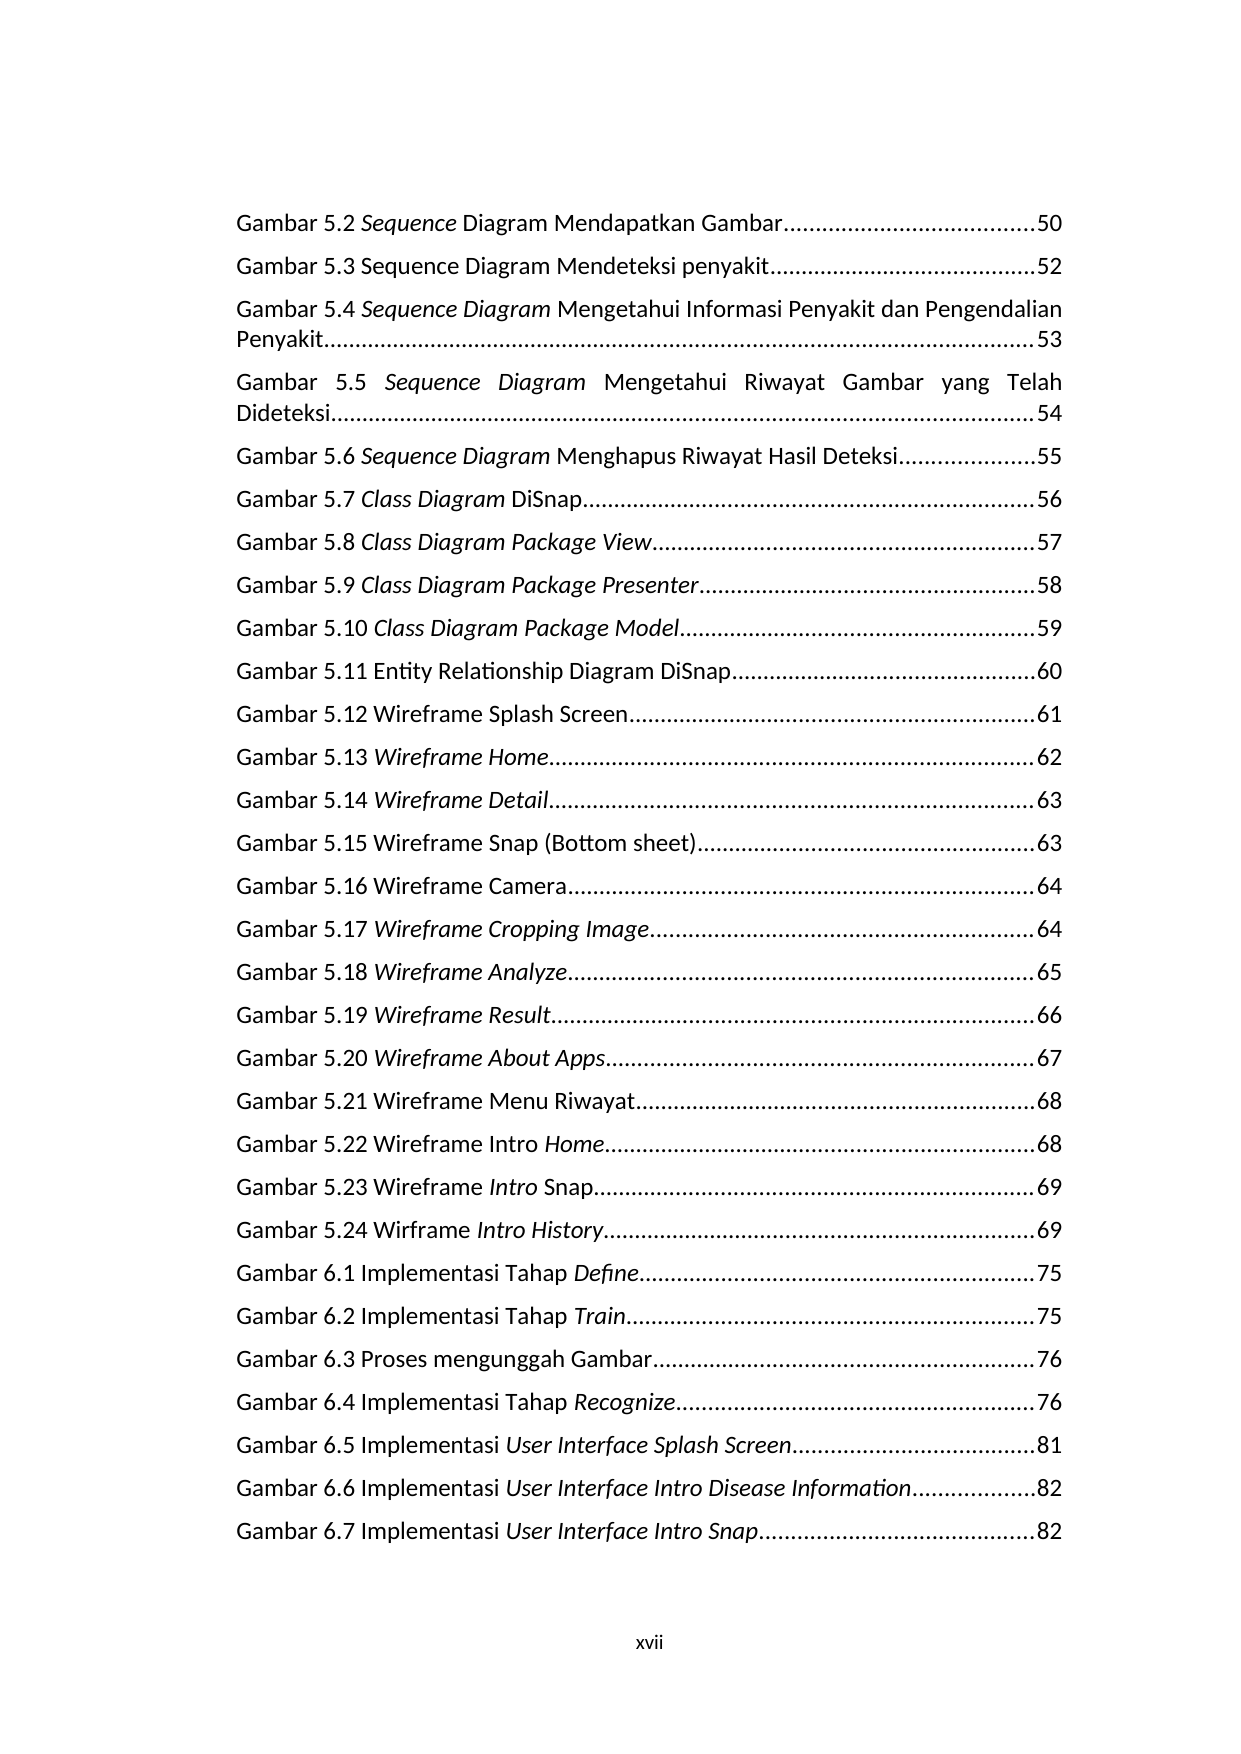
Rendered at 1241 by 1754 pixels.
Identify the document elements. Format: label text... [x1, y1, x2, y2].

text Gambar 6.7 Implementasi User Interface Intro Snap 82 [236, 1515, 1063, 1546]
text Gambar 5.15 Wireframe Snap (Bottom sheet) 63 [236, 827, 1063, 858]
text Gambar 5.9 Class Diagram Package Presenter 58 [236, 569, 1063, 599]
text Gambar 6.4 Implementasi Tahap Recognize 76 [236, 1386, 1063, 1417]
text Gambar 5.21 Wireframe Menu Riwayat 68 [236, 1085, 1063, 1116]
text Gambar 5.14 Wireframe Detail 63 [236, 784, 1063, 814]
text Gambar 6.6 Implementasi User Interface Intro Disease Information 82 [236, 1472, 1063, 1503]
text Gambar 5.17 Wireframe Cropping Image 64 [236, 913, 1063, 944]
text Gambar 5.5 Sequence Diagram Mengetahui Riwayat Gambar yang Telah Dideteksi 54 [236, 366, 1063, 427]
text Gambar 5.7 Class Diagram DiSnap 56 [236, 483, 1063, 513]
text Gambar 6.2 Implementasi Tahap Train 75 [236, 1300, 1063, 1331]
text Gambar 5.2 Sequence Diagram Mendapatkan Gambar 50 [236, 207, 1063, 237]
text Gambar 5.18 Wireframe Analyze 65 [236, 956, 1063, 987]
text Gambar 5.12 Wireframe Splash Screen 61 [236, 698, 1063, 728]
text Gambar 6.3 Proses mengunggah Gambar 76 [236, 1343, 1063, 1374]
text Gambar 6.5 Implementasi User Interface Splash Screen 81 [236, 1429, 1063, 1460]
text Gambar 5.4 Sequence Diagram Mengetahui Informasi Penyakit dan Pengendalian Penyakit 53 [236, 293, 1063, 354]
text Gambar 5.11 Entity Relationship Diagram DiSnap 60 [236, 655, 1063, 686]
text Gambar 5.13 Wireframe Home 62 [236, 741, 1063, 772]
text Gambar 6.1 Implementasi Tahap Define 75 [236, 1257, 1063, 1288]
text Gambar 5.16 Wireframe Camera 64 [236, 870, 1063, 901]
text Gambar 5.24 Wirframe Intro History 69 [236, 1214, 1063, 1245]
text Gambar 5.23 Wireframe Intro Snap 69 [236, 1171, 1063, 1202]
text Gambar 5.10 Class Diagram Package Model 59 [236, 612, 1063, 642]
text Gambar 5.20 Wireframe About Apps 67 [236, 1042, 1063, 1073]
text Gambar 5.22 Wireframe Intro Home 68 [236, 1128, 1063, 1159]
text Gambar 5.19 Wireframe Result 66 [236, 999, 1063, 1030]
text Gambar 5.3 Sequence Diagram Mendeteksi penyakit 52 [236, 250, 1063, 280]
text Gambar 5.8 Class Diagram Package View 57 [236, 526, 1063, 556]
text Gambar 5.6 Sequence Diagram Menghapus Riwayat Hasil Deteksi 55 [236, 440, 1063, 470]
